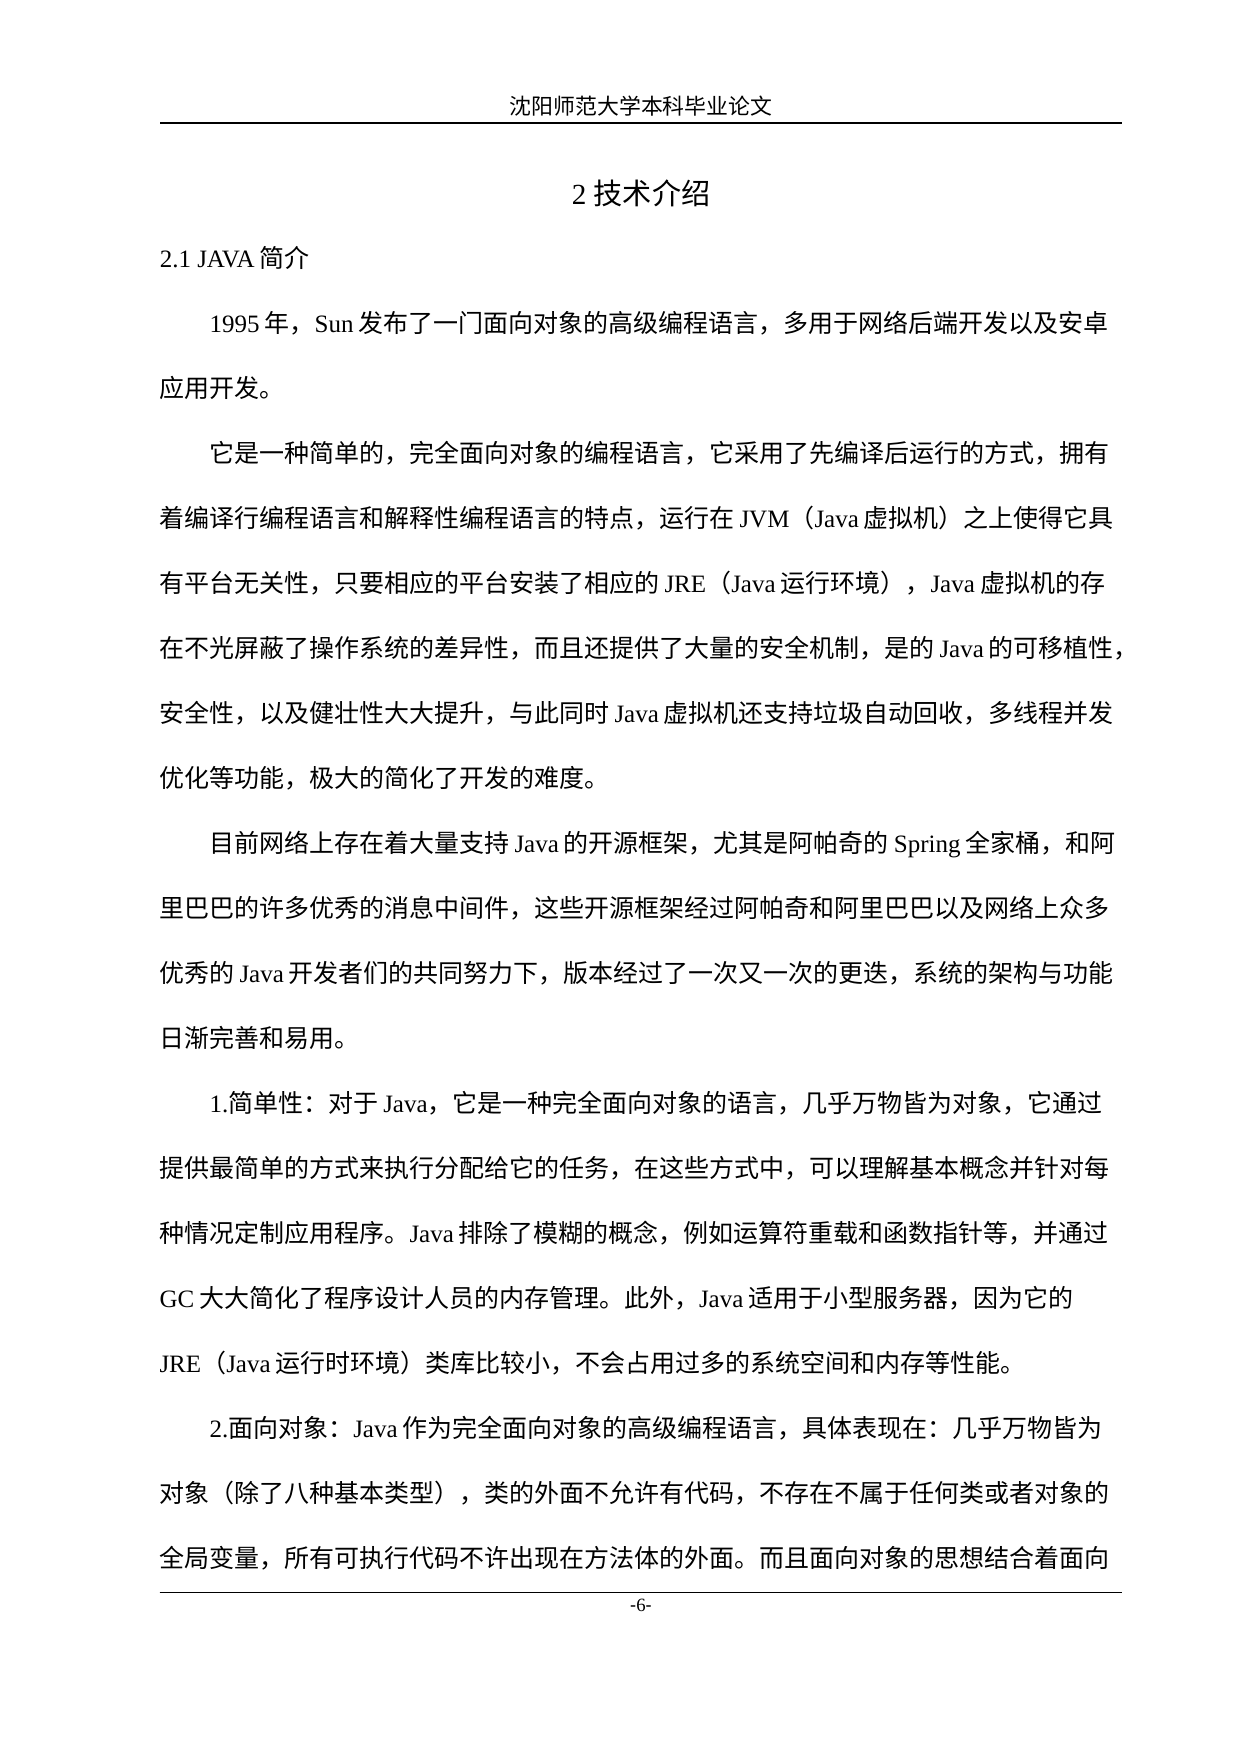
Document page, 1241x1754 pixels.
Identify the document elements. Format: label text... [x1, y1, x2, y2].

text 目前网络上存在着大量支持Java的开源框架，尤其是阿帕奇的Spring全家桶，和阿里巴巴的许多优秀的消息中间件，这些开源框架经过阿帕奇和阿里巴巴以及网络上众多优秀的Java开发者们的共同努力下，版本经过了一次又一次的更迭，系统的架构与功能日渐完善和易用。 [159, 809, 1122, 1069]
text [159, 1394, 1122, 1589]
subtitle 2.1 JAVA简介 [159, 224, 1122, 289]
text 1995年，Sun发布了一门面向对象的高级编程语言，多用于网络后端开发以及安卓应用开发。 [159, 289, 1122, 419]
text 它是一种简单的，完全面向对象的编程语言，它采用了先编译后运行的方式，拥有着编译行编程语言和解释性编程语言的特点，运行在JVM（Java虚拟机）之上使得它具有平台无关性，只要相应的平台安装了相应的JRE（Java运行环境），Java虚拟机的存在不光屏蔽了操作系统的差异性，而且还提供了大量的安全机制，是的Java的可移植性，安全性，以及健壮性大大提升，与此同时Java虚拟机还支持垃圾自动回收，多线程并发优化等功能，极大的简化了开发的难度。 [159, 419, 1122, 809]
text 1.简单性：对于Java，它是一种完全面向对象的语言，几乎万物皆为对象，它通过提供最简单的方式来执行分配给它的任务，在这些方式中，可以理解基本概念并针对每种情况定制应用程序。Java排除了模糊的概念，例如运算符重载和函数指针等，并通过GC大大简化了程序设计人员的内存管理。此外，Java适用于小型服务器，因为它的JRE（Java运行时环境）类库比较小，不会占用过多的系统空间和内存等性能。 [159, 1069, 1122, 1394]
subtitle 2 技术介绍 [159, 159, 1122, 224]
